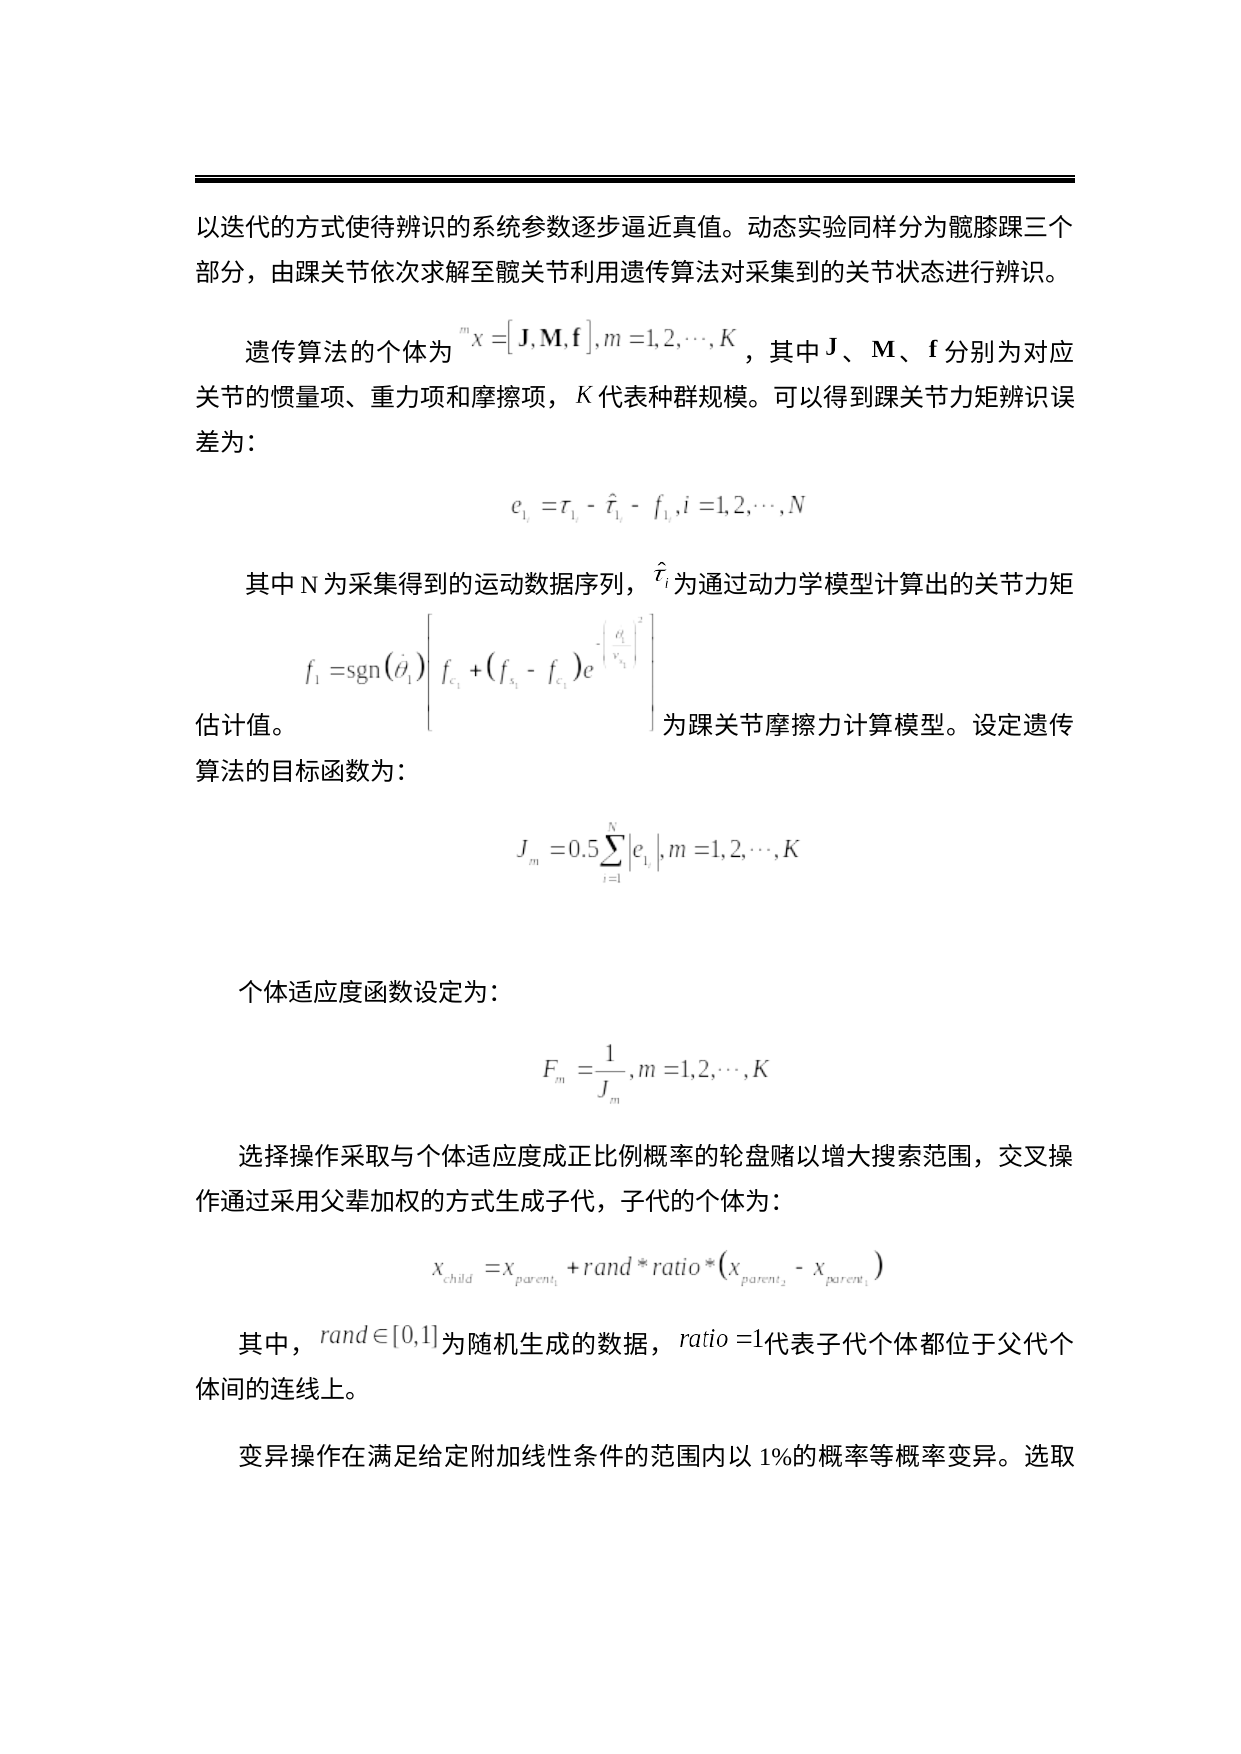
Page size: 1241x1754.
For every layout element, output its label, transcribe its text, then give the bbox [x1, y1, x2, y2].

text 其中，为随机生成的数据，代表子代个体都位于父代个体间的连线上。 [195, 1321, 1075, 1406]
text 遗传算法的个体为，其中、、分别为对应关节的惯量项、重力项和摩擦项，代表种群规模。可以得到踝关节力矩辨识误差为： [195, 319, 1075, 459]
text 其中N为采集得到的运动数据序列，为通过动力学模型计算出的关节力矩估计值。为踝关节摩擦力计算模型。设定遗传算法的目标函数为： [195, 556, 1075, 787]
text 选择操作采取与个体适应度成正比例概率的轮盘赌以增大搜索范围，交叉操作通过采用父辈加权的方式生成子代，子代的个体为： [195, 1136, 1075, 1218]
text 个体适应度函数设定为： [195, 972, 1075, 1008]
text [195, 207, 1075, 289]
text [195, 1436, 1075, 1472]
